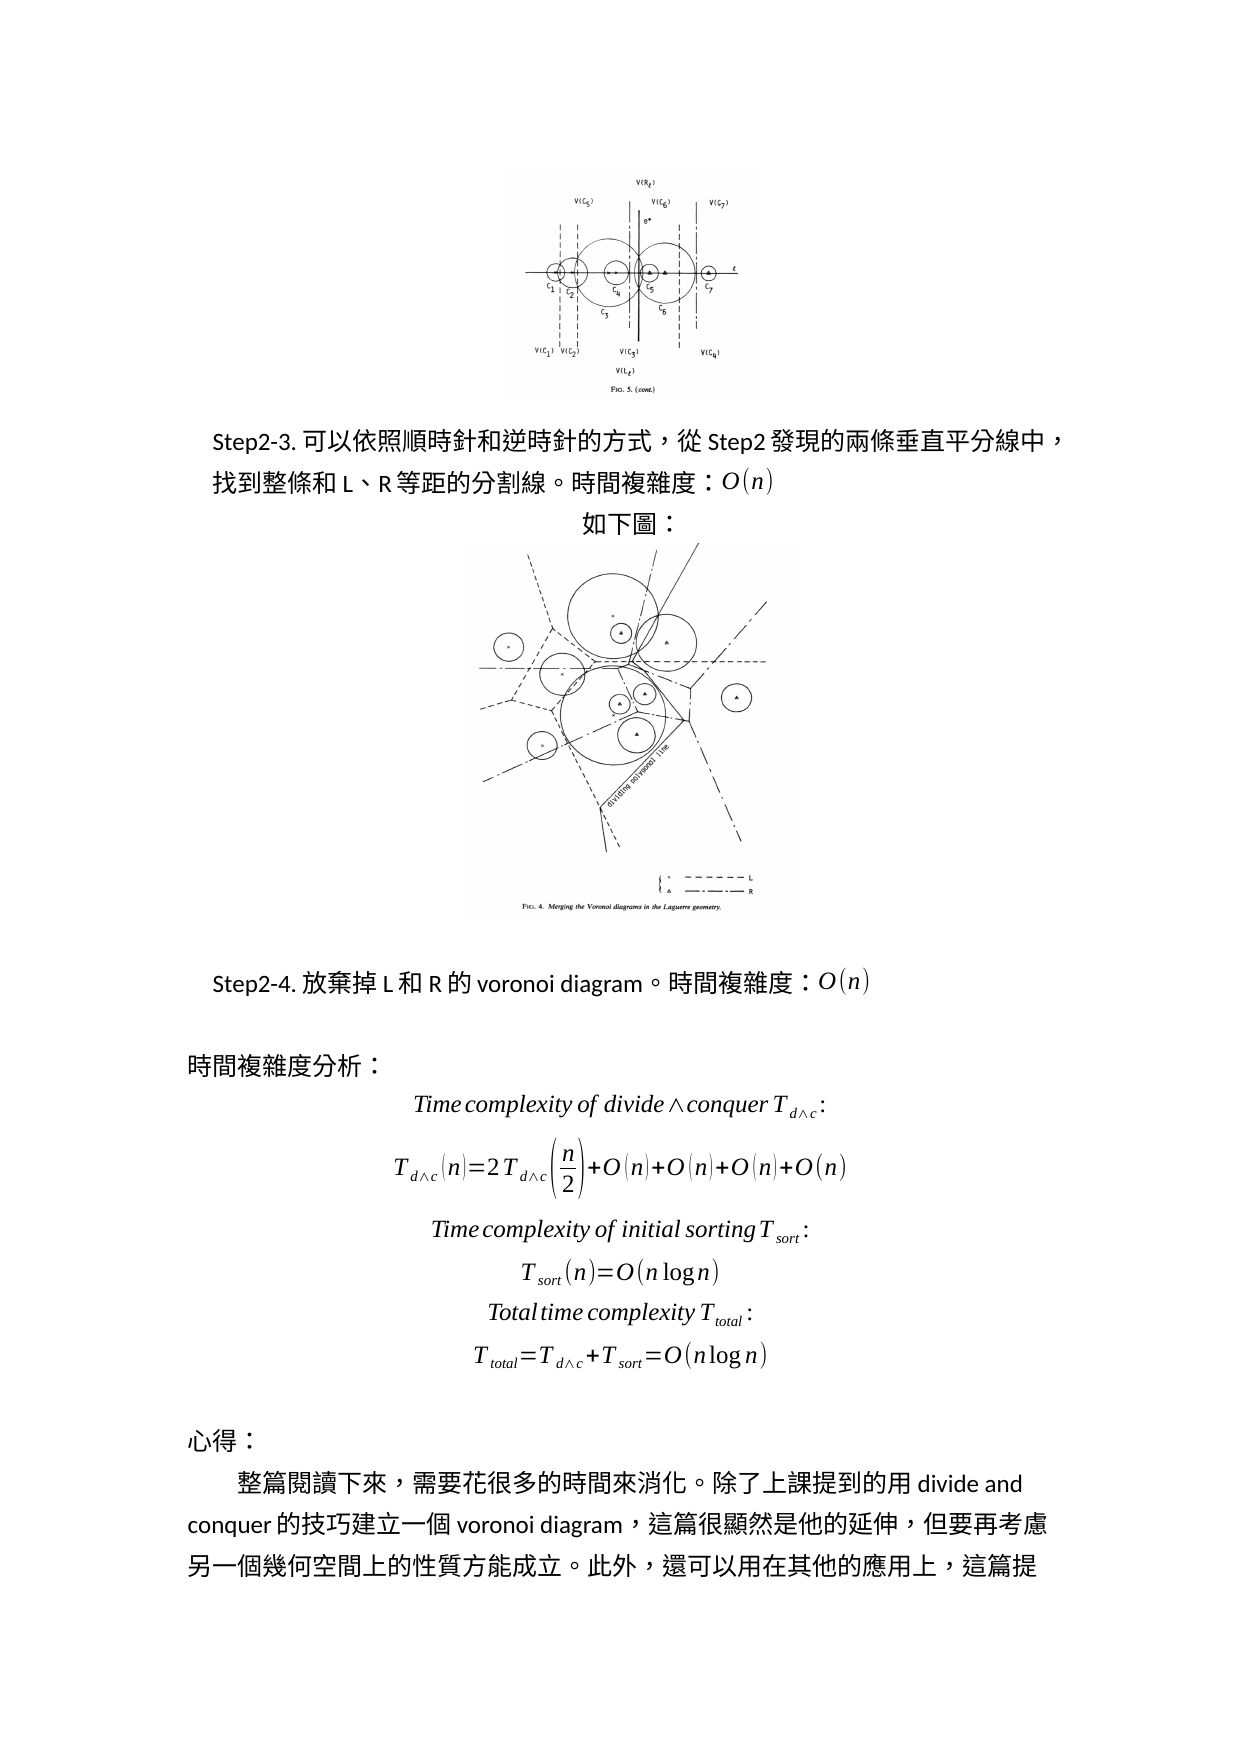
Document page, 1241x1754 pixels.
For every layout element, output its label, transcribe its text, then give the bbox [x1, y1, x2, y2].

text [187, 1460, 1053, 1585]
text 心得： [187, 1419, 1053, 1460]
text 時間複雜度分析： [187, 1044, 1053, 1085]
text 如下圖： [212, 502, 1053, 544]
text Step2-3. 可以依照順時針和逆時針的方式，從Step2發現的兩條垂直平分線中，找到整條和L、R等距的分割線。時間複雜度： [212, 419, 1053, 502]
picture [465, 543, 801, 924]
text Step2-4. 放棄掉L和R的voronoi diagram。時間複雜度： [212, 960, 1053, 1002]
picture [504, 168, 761, 400]
